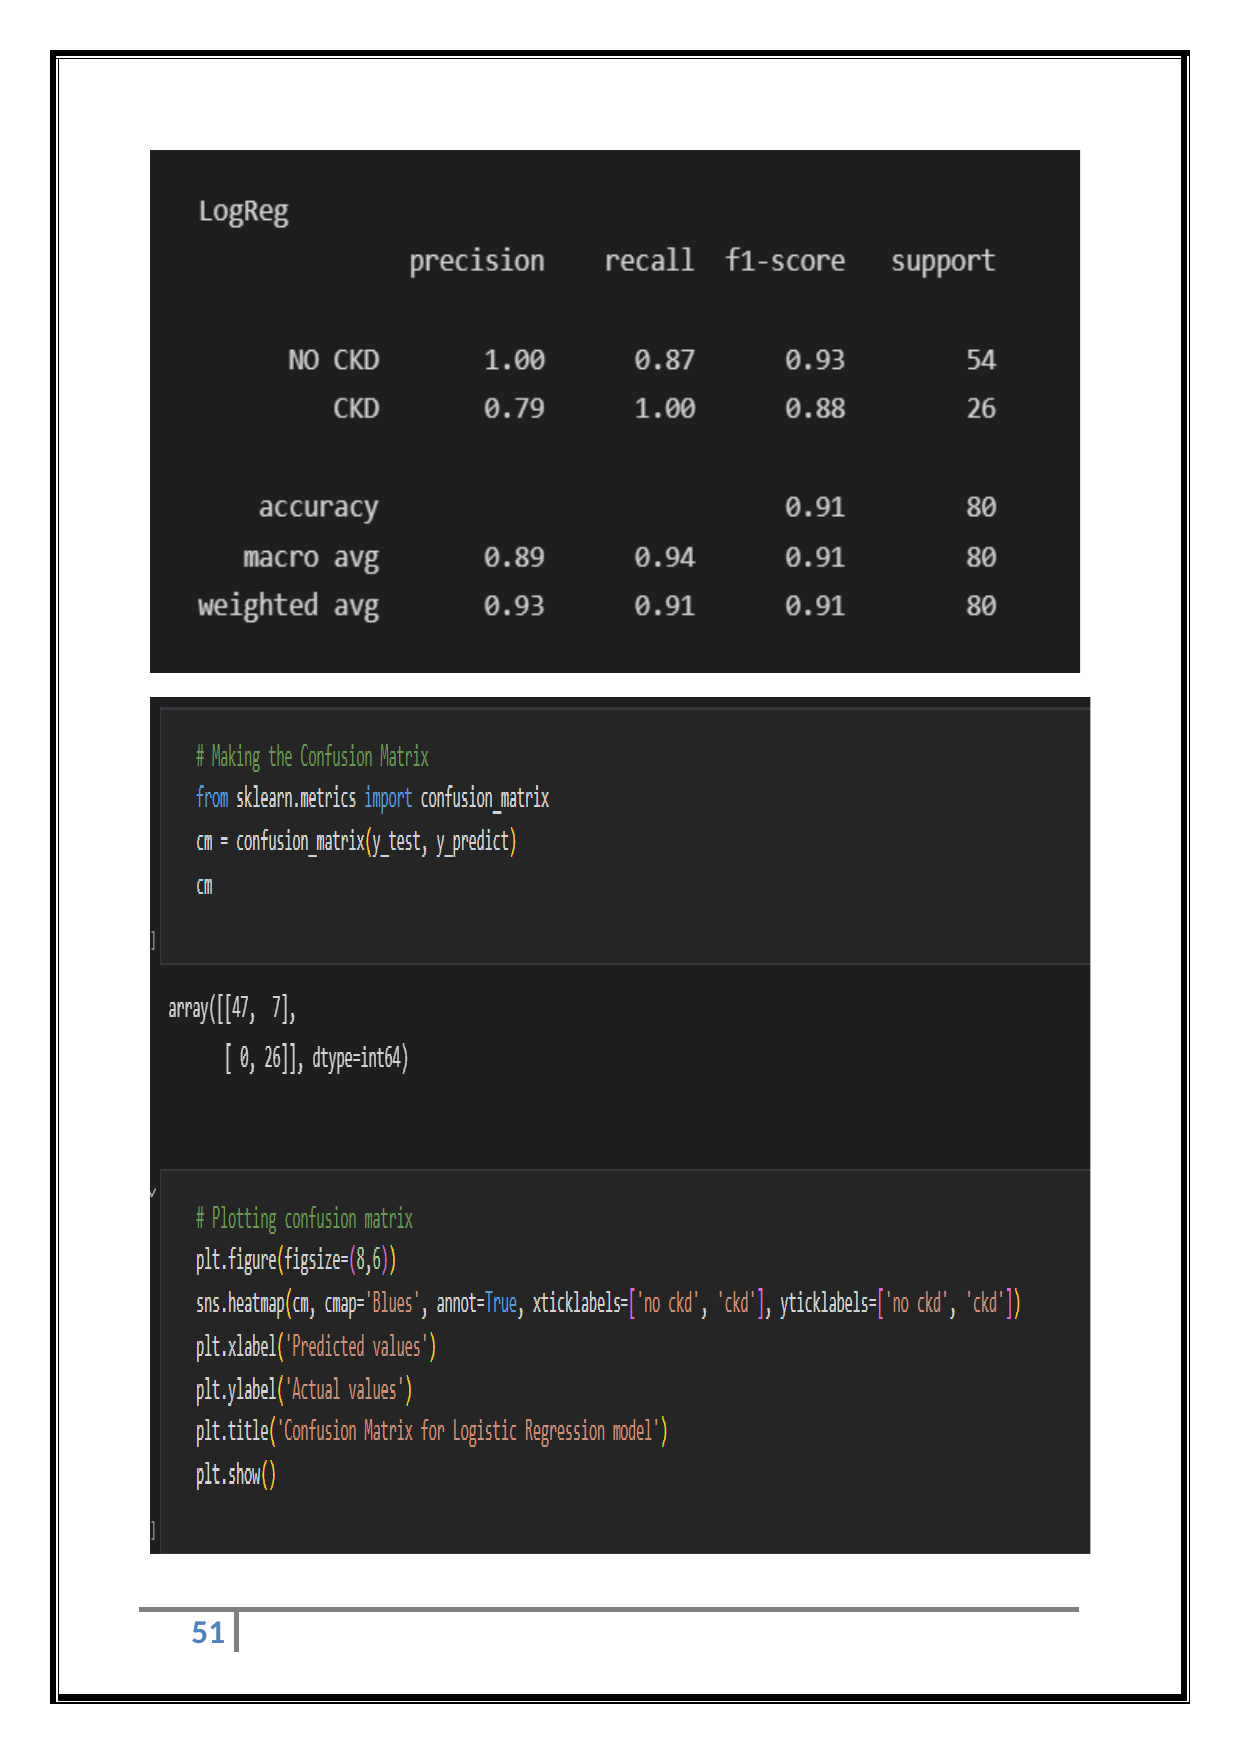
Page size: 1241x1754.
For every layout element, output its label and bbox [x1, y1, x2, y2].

picture [150, 697, 1091, 1554]
picture [150, 150, 1081, 673]
